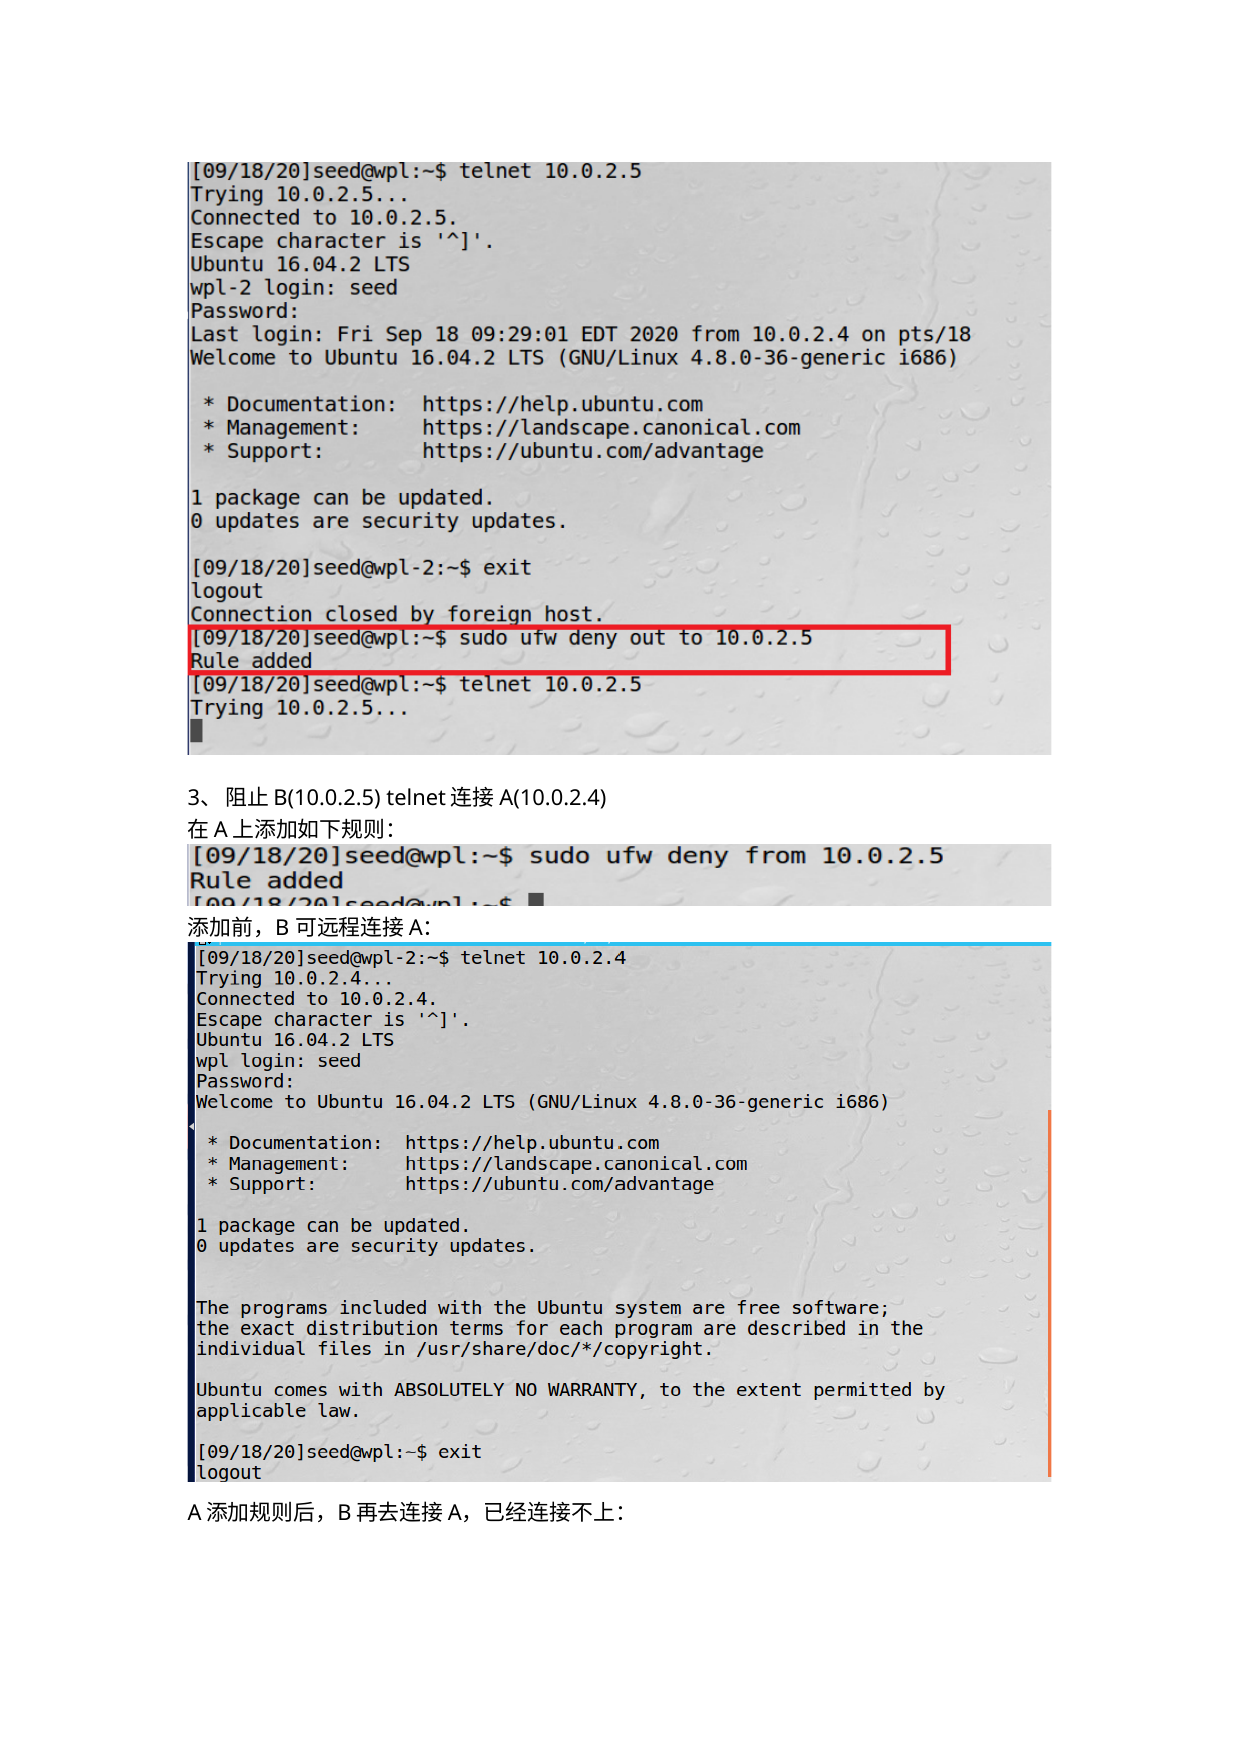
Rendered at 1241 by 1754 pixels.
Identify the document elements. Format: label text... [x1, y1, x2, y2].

text 在A上添加如下规则： [187, 812, 1053, 844]
picture [187, 844, 1052, 906]
text 添加前，B 可远程连接A： [187, 909, 1053, 942]
list 阻止B(10.0.2.5) telnet连接 A(10.0.2.4) [187, 779, 1053, 812]
text A添加规则后，B再去连接A，已经连接不上： [187, 1494, 1053, 1527]
picture [187, 162, 1052, 755]
picture [187, 942, 1052, 1482]
